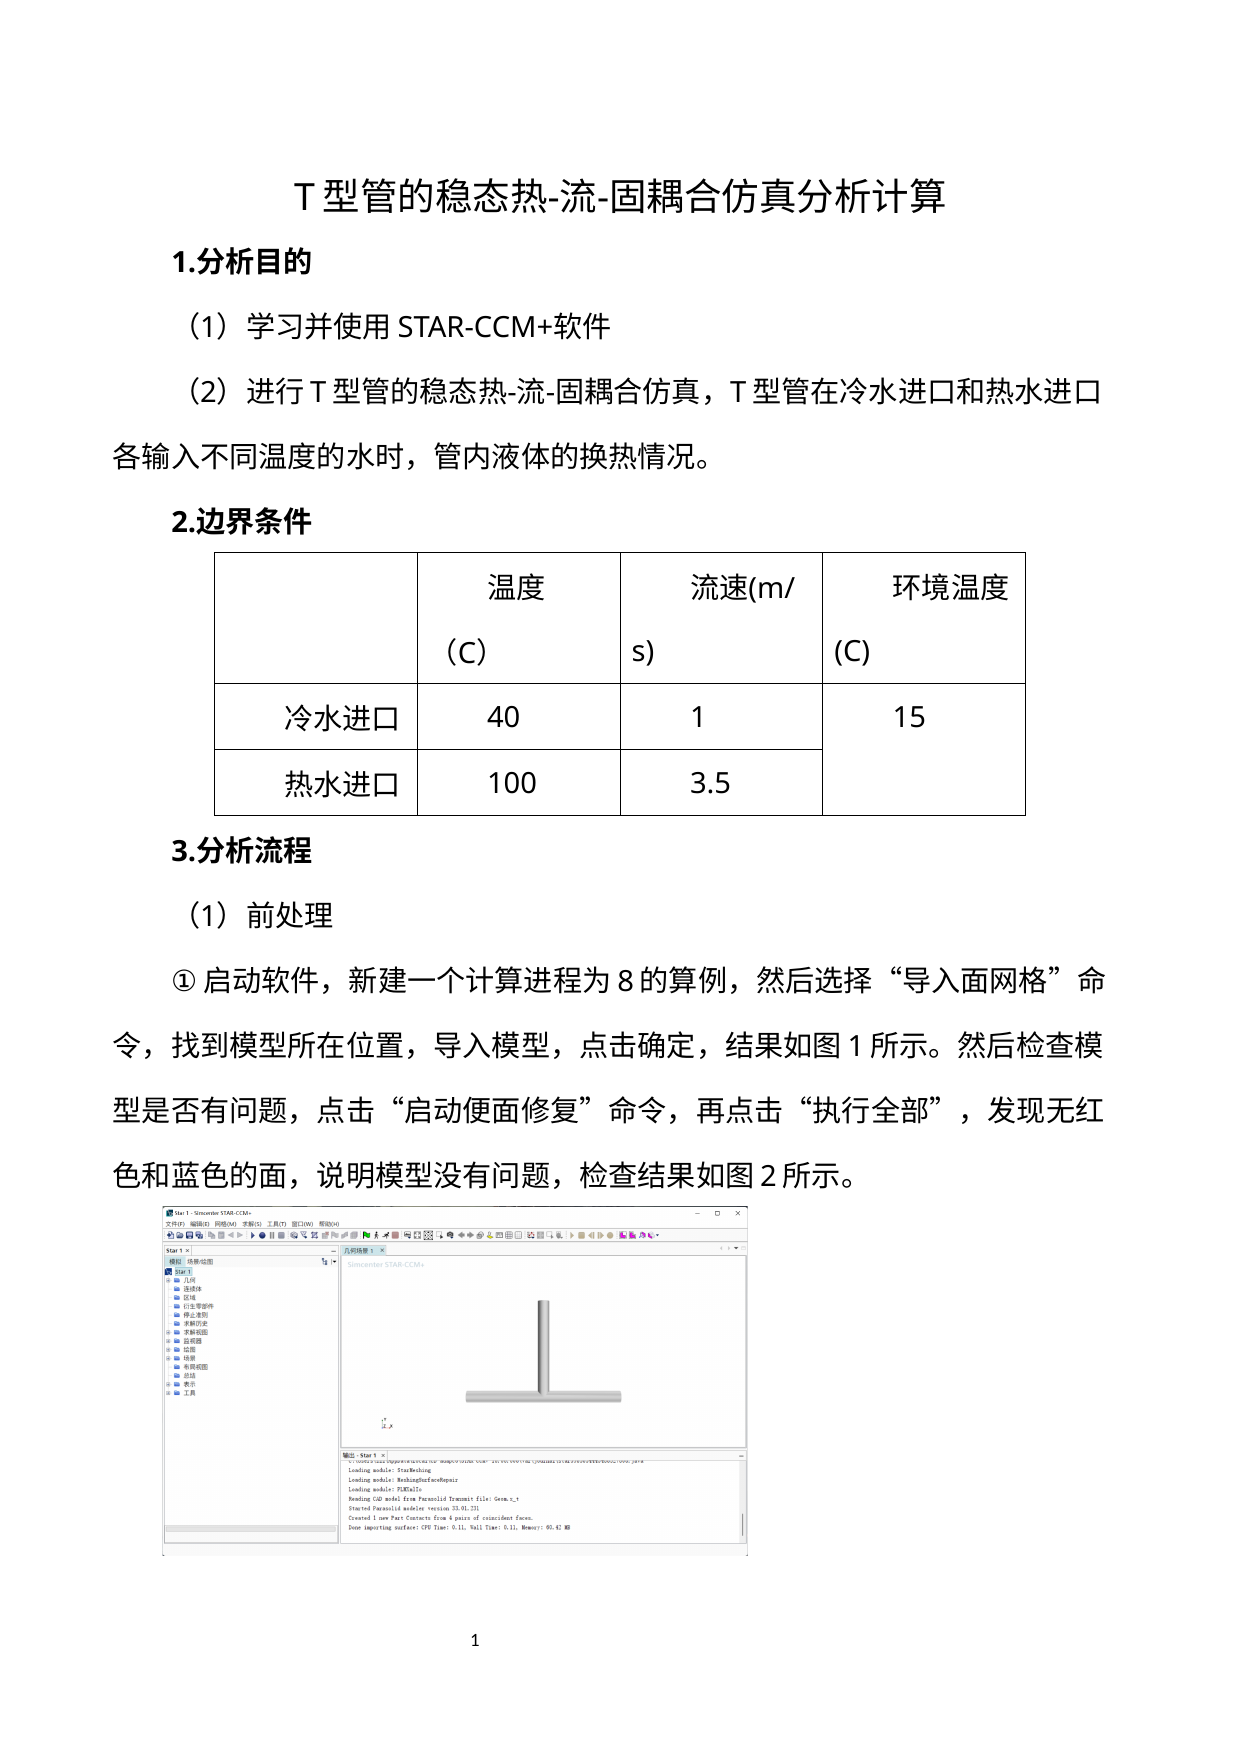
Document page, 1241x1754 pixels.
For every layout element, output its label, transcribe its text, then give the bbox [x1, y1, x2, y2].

table_header 环境温度(C) [823, 553, 1025, 683]
table_cell 冷水进口 [215, 684, 417, 749]
table_cell 热水进口 [215, 750, 417, 815]
table_cell 1 [621, 684, 822, 749]
table_cell 100 [418, 750, 620, 815]
text 2.边界条件 [112, 487, 1128, 552]
table_header [215, 553, 417, 683]
text （1）前处理 [112, 881, 1128, 946]
table_cell 3.5 [621, 750, 822, 815]
text （1）学习并使用STAR-CCM+软件 [112, 292, 1128, 357]
picture [162, 1206, 748, 1556]
table_header 流速(m/s) [621, 553, 822, 683]
table_cell 40 [418, 684, 620, 749]
text （2）进行T型管的稳态热-流-固耦合仿真，T型管在冷水进口和热水进口各输入不同温度的水时，管内液体的换热情况。 [112, 357, 1128, 487]
text T型管的稳态热-流-固耦合仿真分析计算 [112, 162, 1128, 227]
text 3.分析流程 [112, 816, 1128, 881]
table_cell 15 [823, 684, 1025, 815]
text ①启动软件，新建一个计算进程为8的算例，然后选择“导入面网格”命令，找到模型所在位置，导入模型，点击确定，结果如图1所示。然后检查模型是否有问题，点击“启动便面修复”命令，再点击“执行全部”，发现无红色和蓝色的面，说明模型没有问题，检查结果如图2所示。 [112, 946, 1128, 1206]
text 1.分析目的 [112, 227, 1128, 292]
table_header 温度（C） [418, 553, 620, 683]
